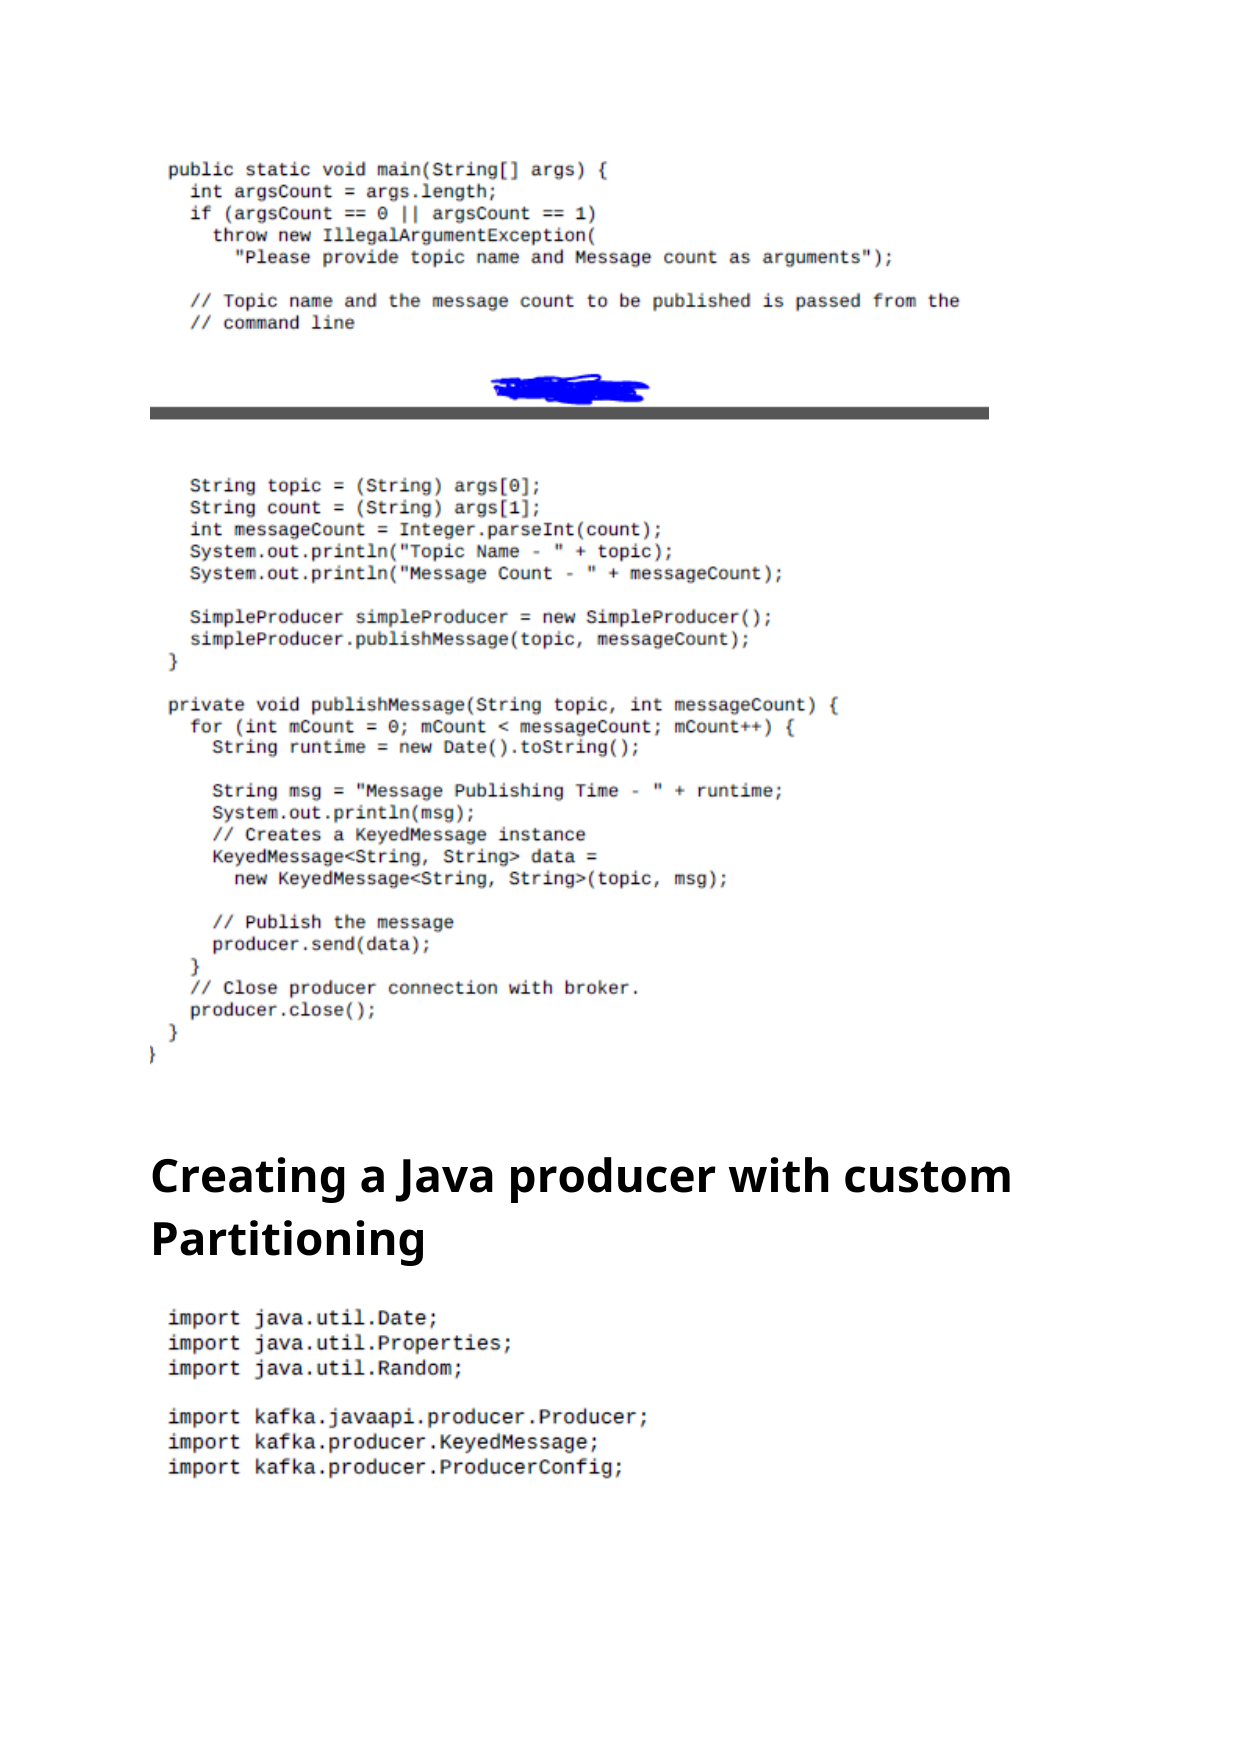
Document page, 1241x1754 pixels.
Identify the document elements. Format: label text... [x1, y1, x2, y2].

picture [150, 150, 989, 1066]
picture [150, 1298, 691, 1499]
text Partitioning [150, 1206, 1090, 1268]
text Creating a Java producer with custom [150, 1144, 1090, 1206]
